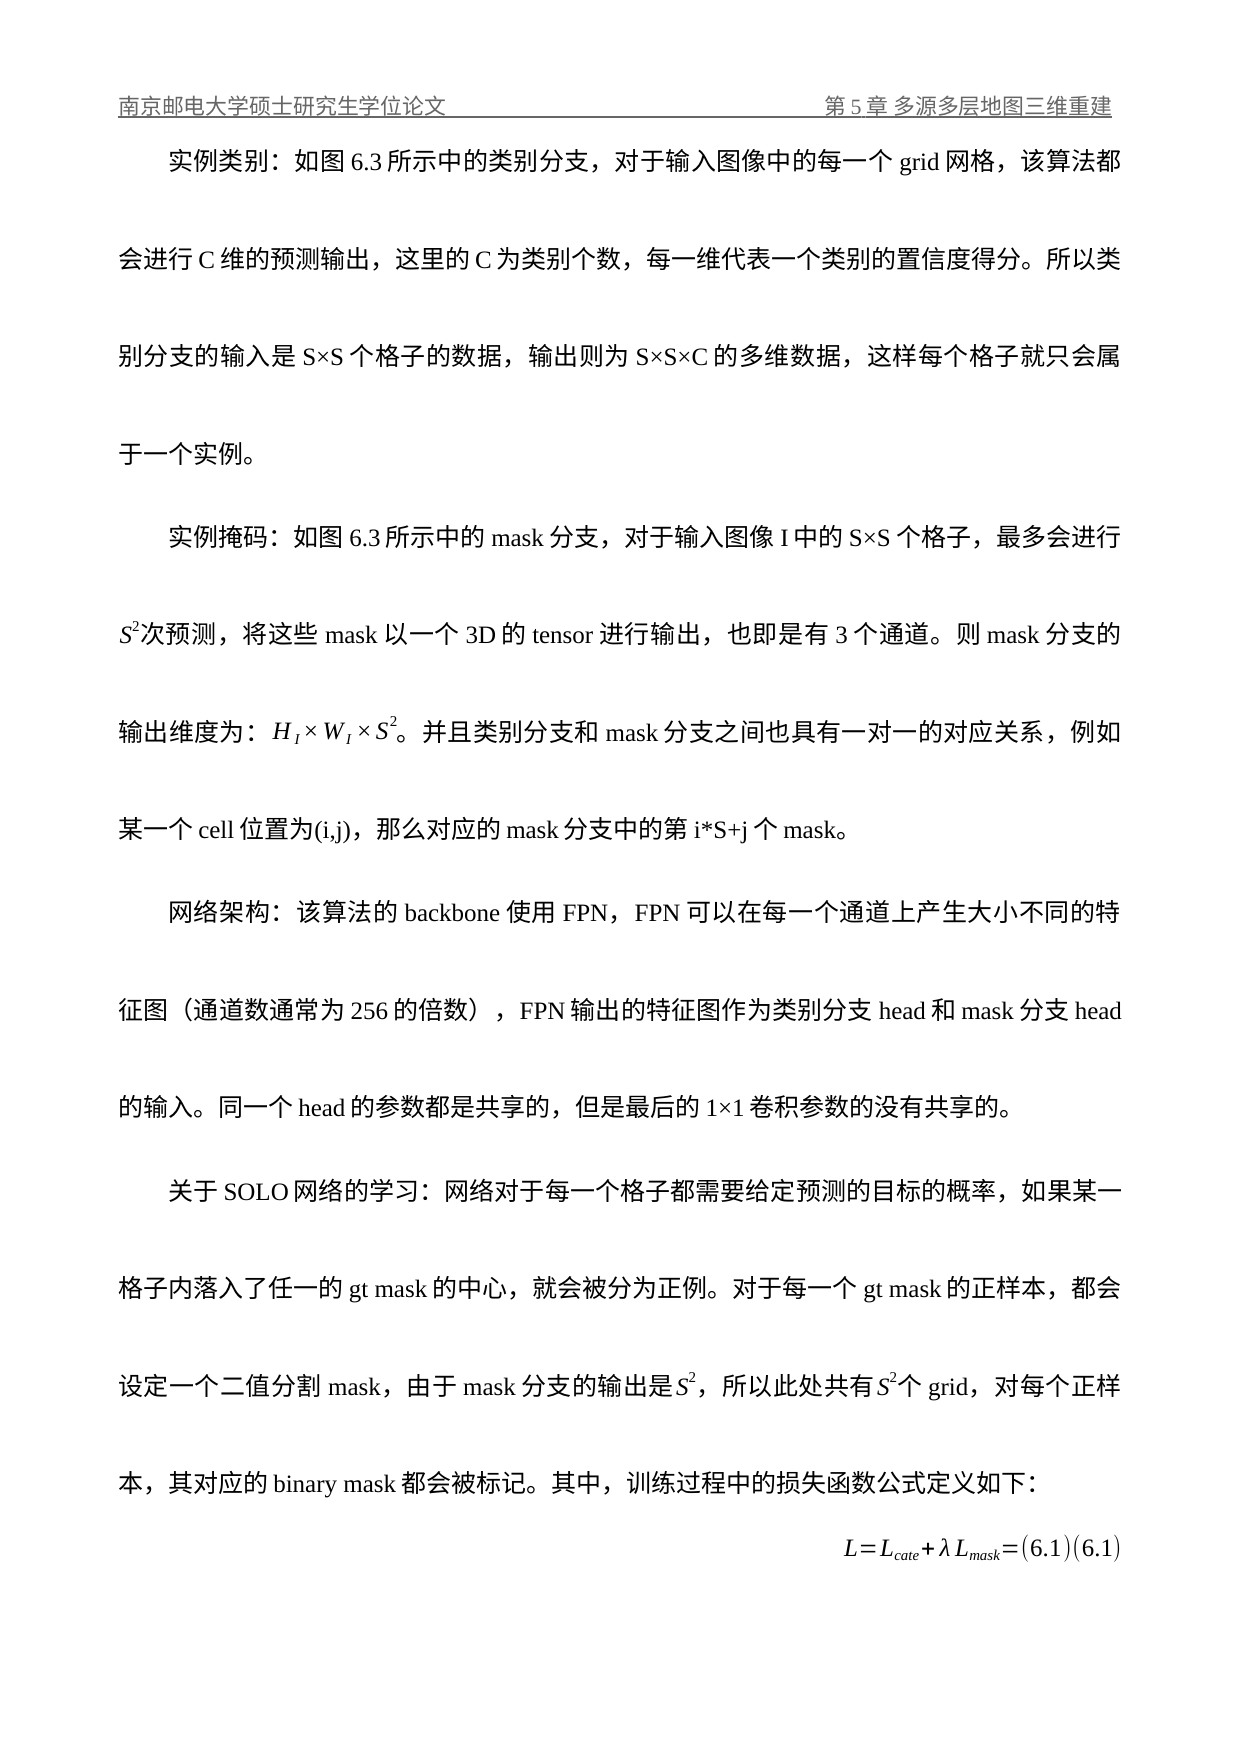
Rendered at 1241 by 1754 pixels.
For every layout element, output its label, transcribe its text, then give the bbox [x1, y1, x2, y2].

text 实例类别：如图6.3所示中的类别分支，对于输入图像中的每一个grid网格，该算法都会进行C维的预测输出，这里的C为类别个数，每一维代表一个类别的置信度得分。所以类别分支的输入是S×S个格子的数据，输出则为S×S×C的多维数据，这样每个格子就只会属于一个实例。 [118, 127, 1122, 485]
text 网络架构：该算法的backbone使用FPN，FPN可以在每一个通道上产生大小不同的特征图（通道数通常为256的倍数），FPN输出的特征图作为类别分支head和mask分支head的输入。同一个head的参数都是共享的，但是最后的1×1卷积参数的没有共享的。 [118, 878, 1122, 1138]
text 关于SOLO网络的学习：网络对于每一个格子都需要给定预测的目标的概率，如果某一格子内落入了任一的gt mask的中心，就会被分为正例。对于每一个gt mask的正样本，都会设定一个二值分割mask，由于mask分支的输出是，所以此处共有个grid，对每个正样本，其对应的binary mask都会被标记。其中，训练过程中的损失函数公式定义如下： [118, 1157, 1122, 1514]
text 实例掩码：如图6.3所示中的mask分支，对于输入图像I中的S×S个格子，最多会进行次预测，将这些mask以一个3D的tensor进行输出，也即是有3个通道。则mask分支的输出维度为：。并且类别分支和mask分支之间也具有一对一的对应关系，例如某一个cell位置为(i,j)，那么对应的mask分支中的第i*S+j个mask。 [118, 503, 1122, 860]
